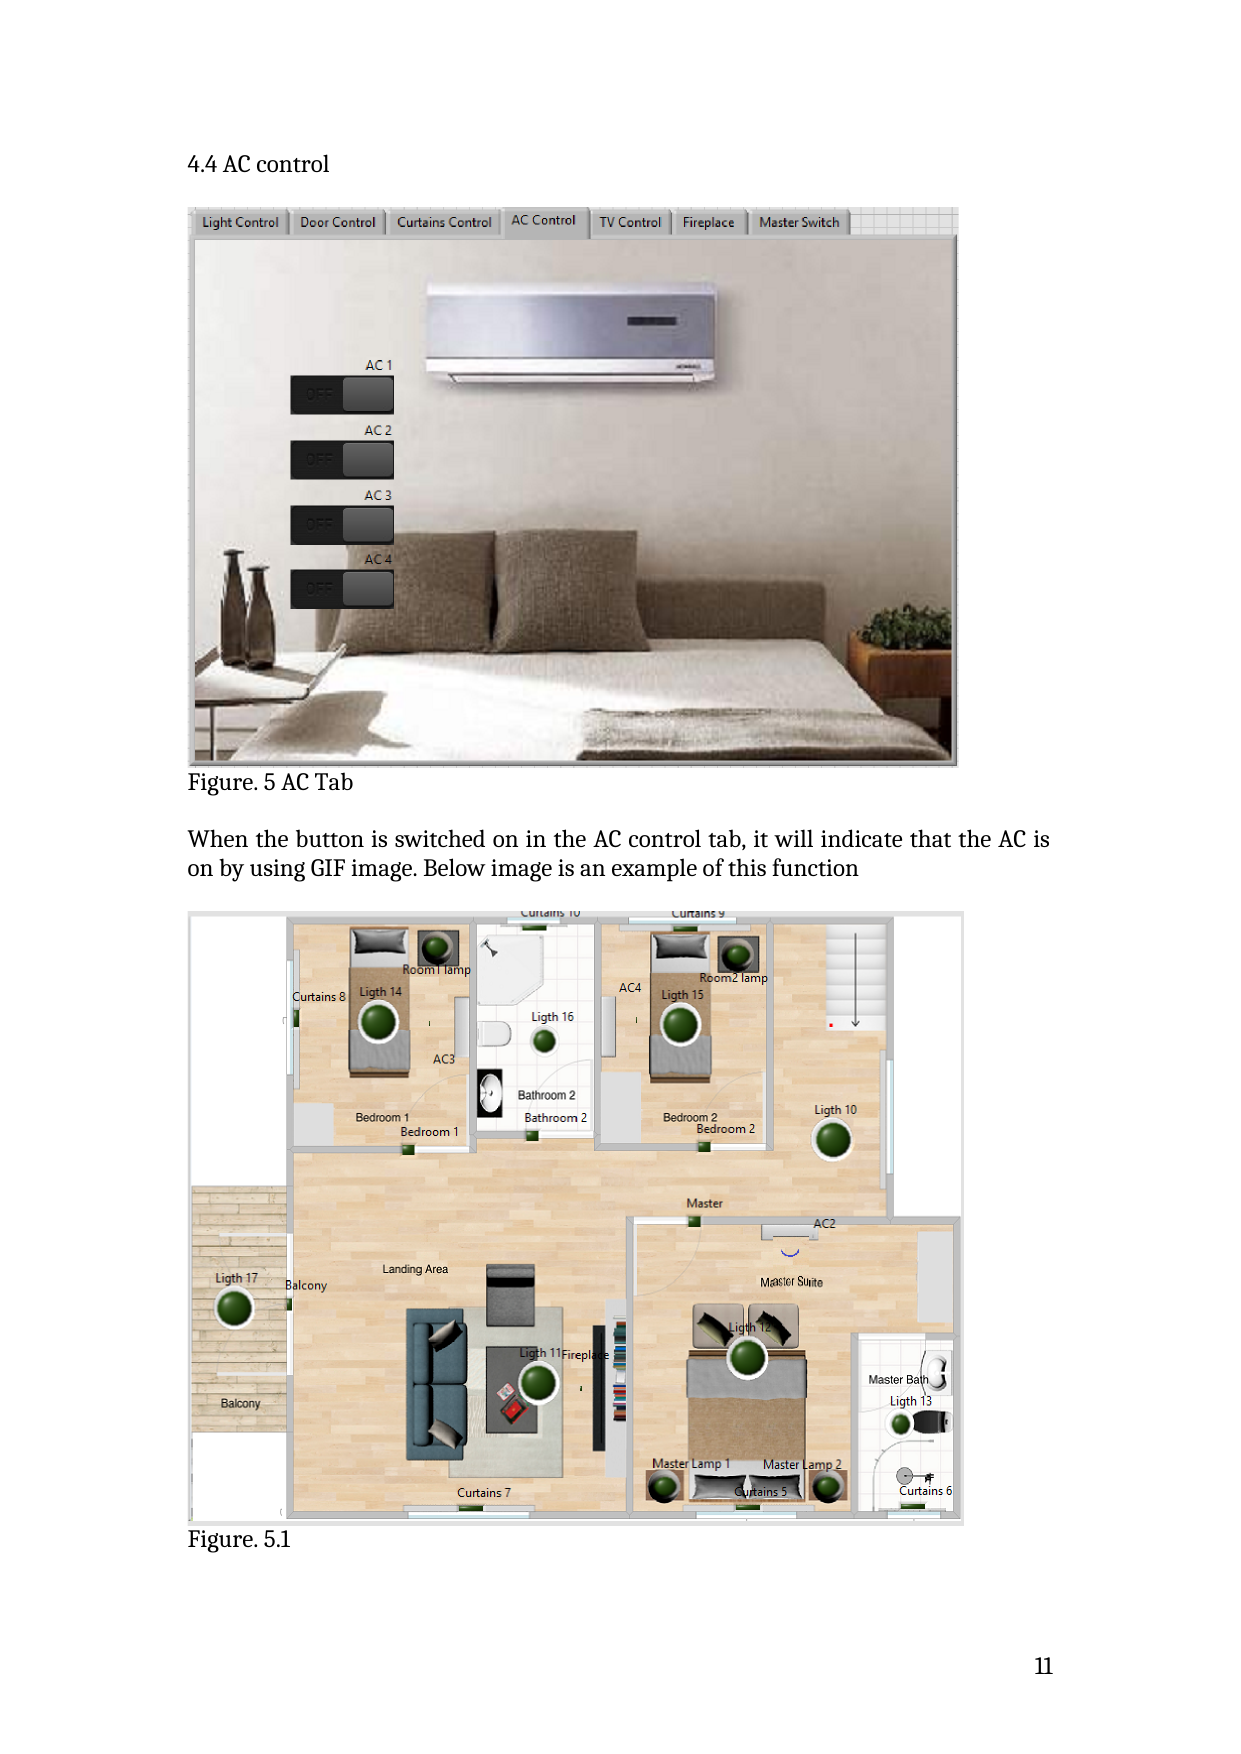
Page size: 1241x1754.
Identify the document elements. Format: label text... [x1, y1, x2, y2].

text When the button is switched on in the AC control tab, it will indicate that the AC is on by using GIF image. Below image is an example of this function [187, 825, 1053, 883]
text Figure. 5 AC Tab [187, 768, 1053, 796]
picture [187, 207, 959, 768]
text Figure. 5.1 [187, 1525, 1053, 1554]
text Figure 4.1 Curtain on4.4 AC control [187, 150, 1053, 179]
picture [187, 911, 964, 1526]
